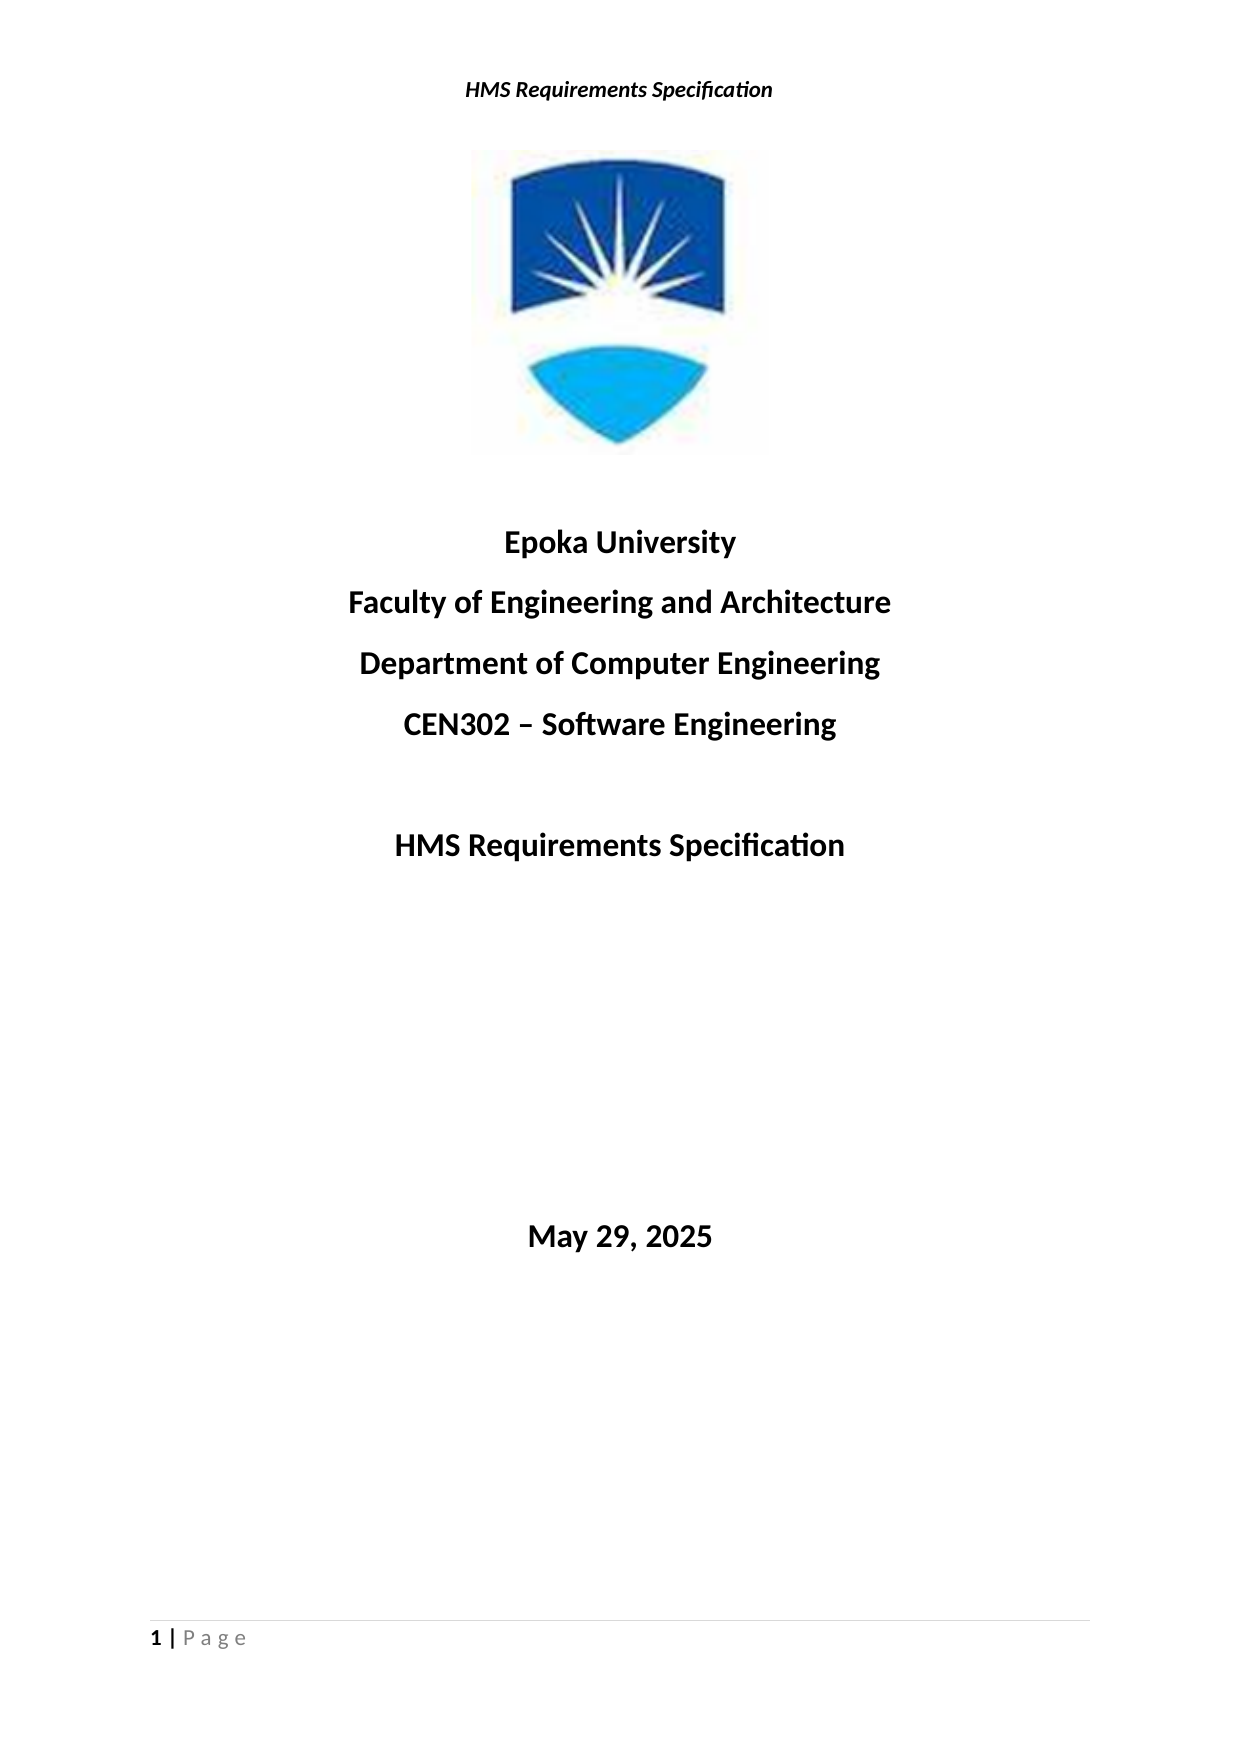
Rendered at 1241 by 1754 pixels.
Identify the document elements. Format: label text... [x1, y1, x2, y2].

text HMS Requirements Specification [150, 824, 1090, 864]
text Epoka University [150, 521, 1090, 561]
picture [471, 150, 769, 455]
text Department of Computer Engineering [150, 642, 1090, 683]
text May 29, 2025 [150, 1215, 1090, 1256]
text CEN302 – Software Engineering [150, 703, 1090, 743]
text Faculty of Engineering and Architecture [150, 581, 1090, 622]
